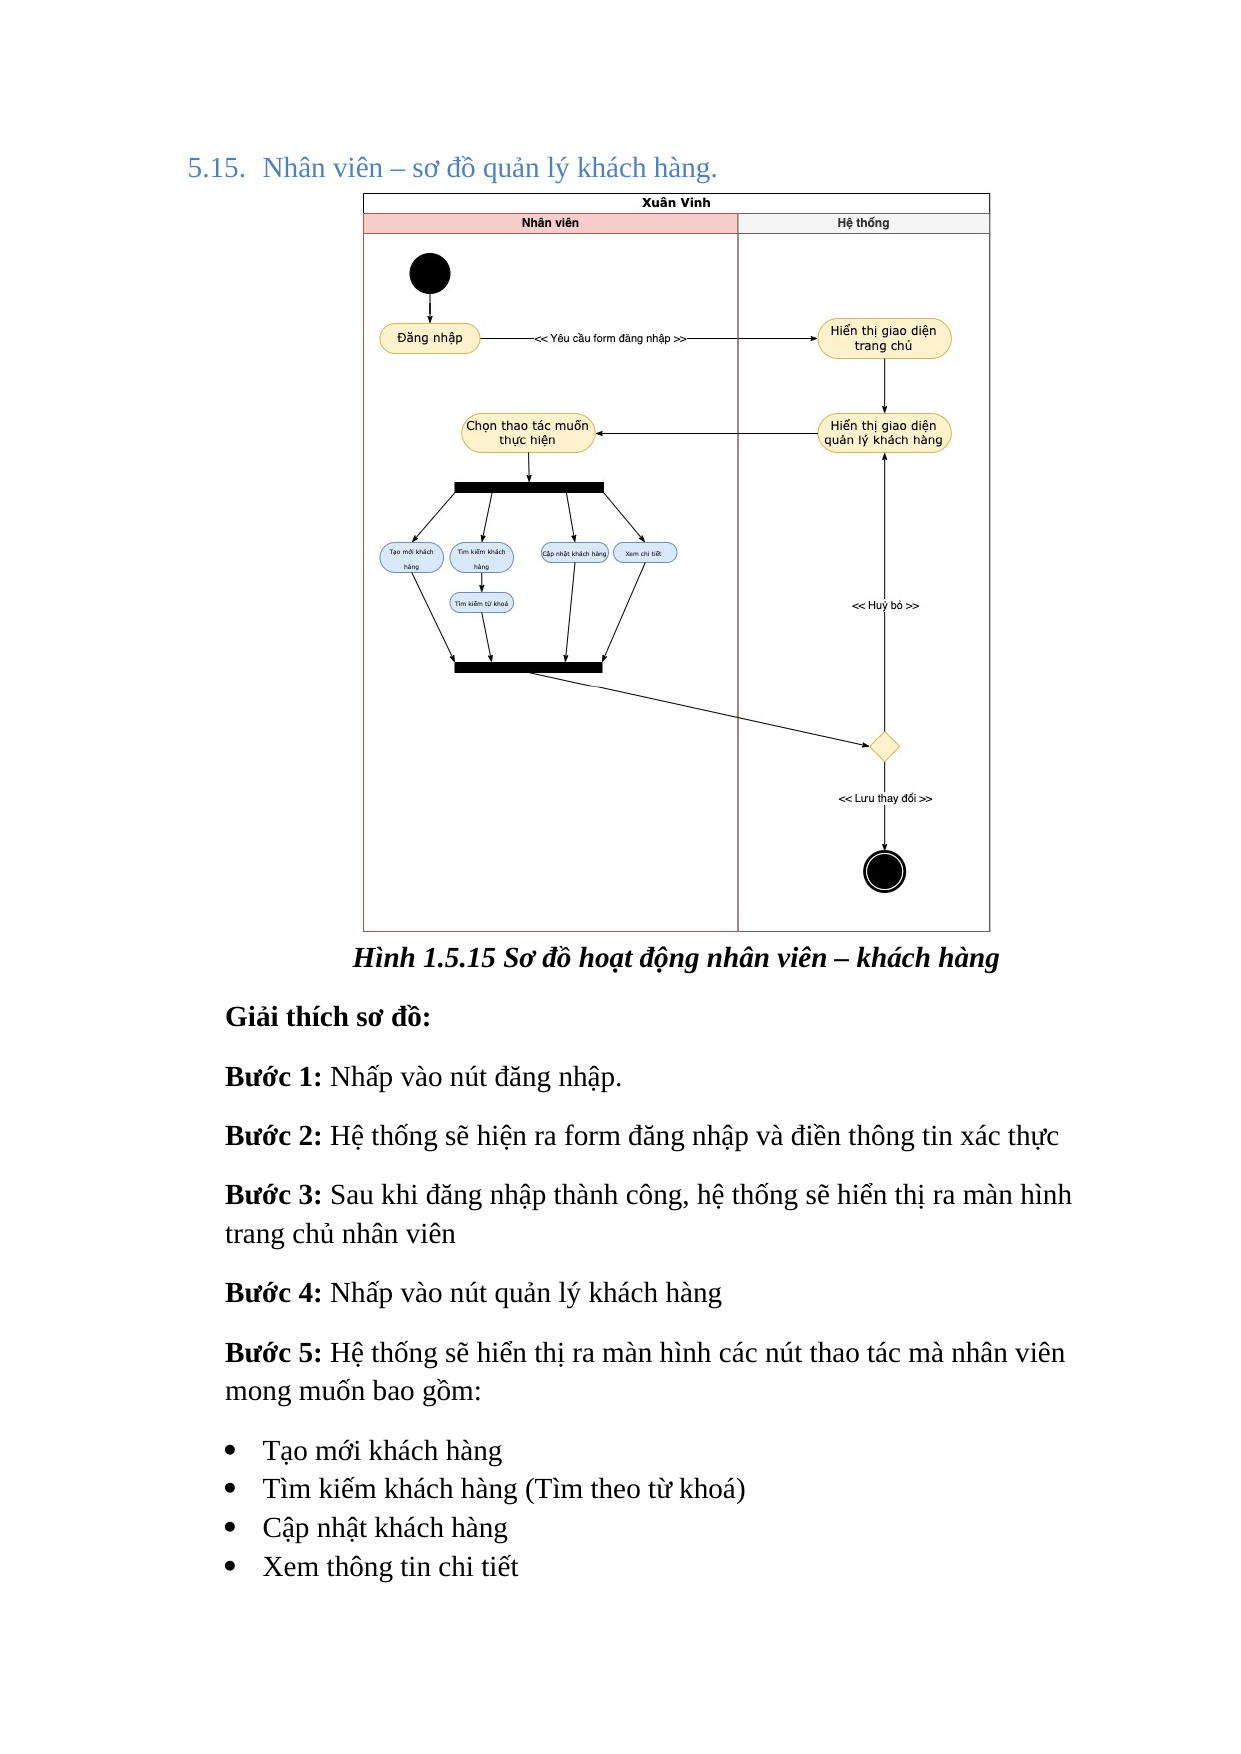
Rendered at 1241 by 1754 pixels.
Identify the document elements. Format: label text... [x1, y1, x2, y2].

text Bước 4: Nhấp vào nút quản lý khách hàng [225, 1275, 1128, 1309]
text Bước 5: Hệ thống sẽ hiển thị ra màn hình các nút thao tác mà nhân viên mong muốn bao gồm: [225, 1335, 1128, 1407]
list Tìm kiếm khách hàng (Tìm theo từ khoá) [225, 1471, 1128, 1505]
list Cập nhật khách hàng [225, 1510, 1128, 1544]
list Xem thông tin chi tiết [225, 1549, 1128, 1582]
text Bước 3: Sau khi đăng nhập thành công, hệ thống sẽ hiển thị ra màn hình trang chủ nhân viên [225, 1177, 1128, 1249]
list Hình 1.5.15 Sơ đồ hoạt động nhân viên – khách hàng [225, 940, 1128, 973]
text Giải thích sơ đồ: [150, 999, 1128, 1033]
text Bước 2: Hệ thống sẽ hiện ra form đăng nhập và điền thông tin xác thực [225, 1118, 1128, 1152]
subtitle Nhân viên – sơ đồ quản lý khách hàng. [187, 150, 1128, 183]
picture [358, 188, 995, 936]
text Bước 1: Nhấp vào nút đăng nhập. [225, 1059, 1128, 1092]
list Tạo mới khách hàng [225, 1433, 1128, 1466]
